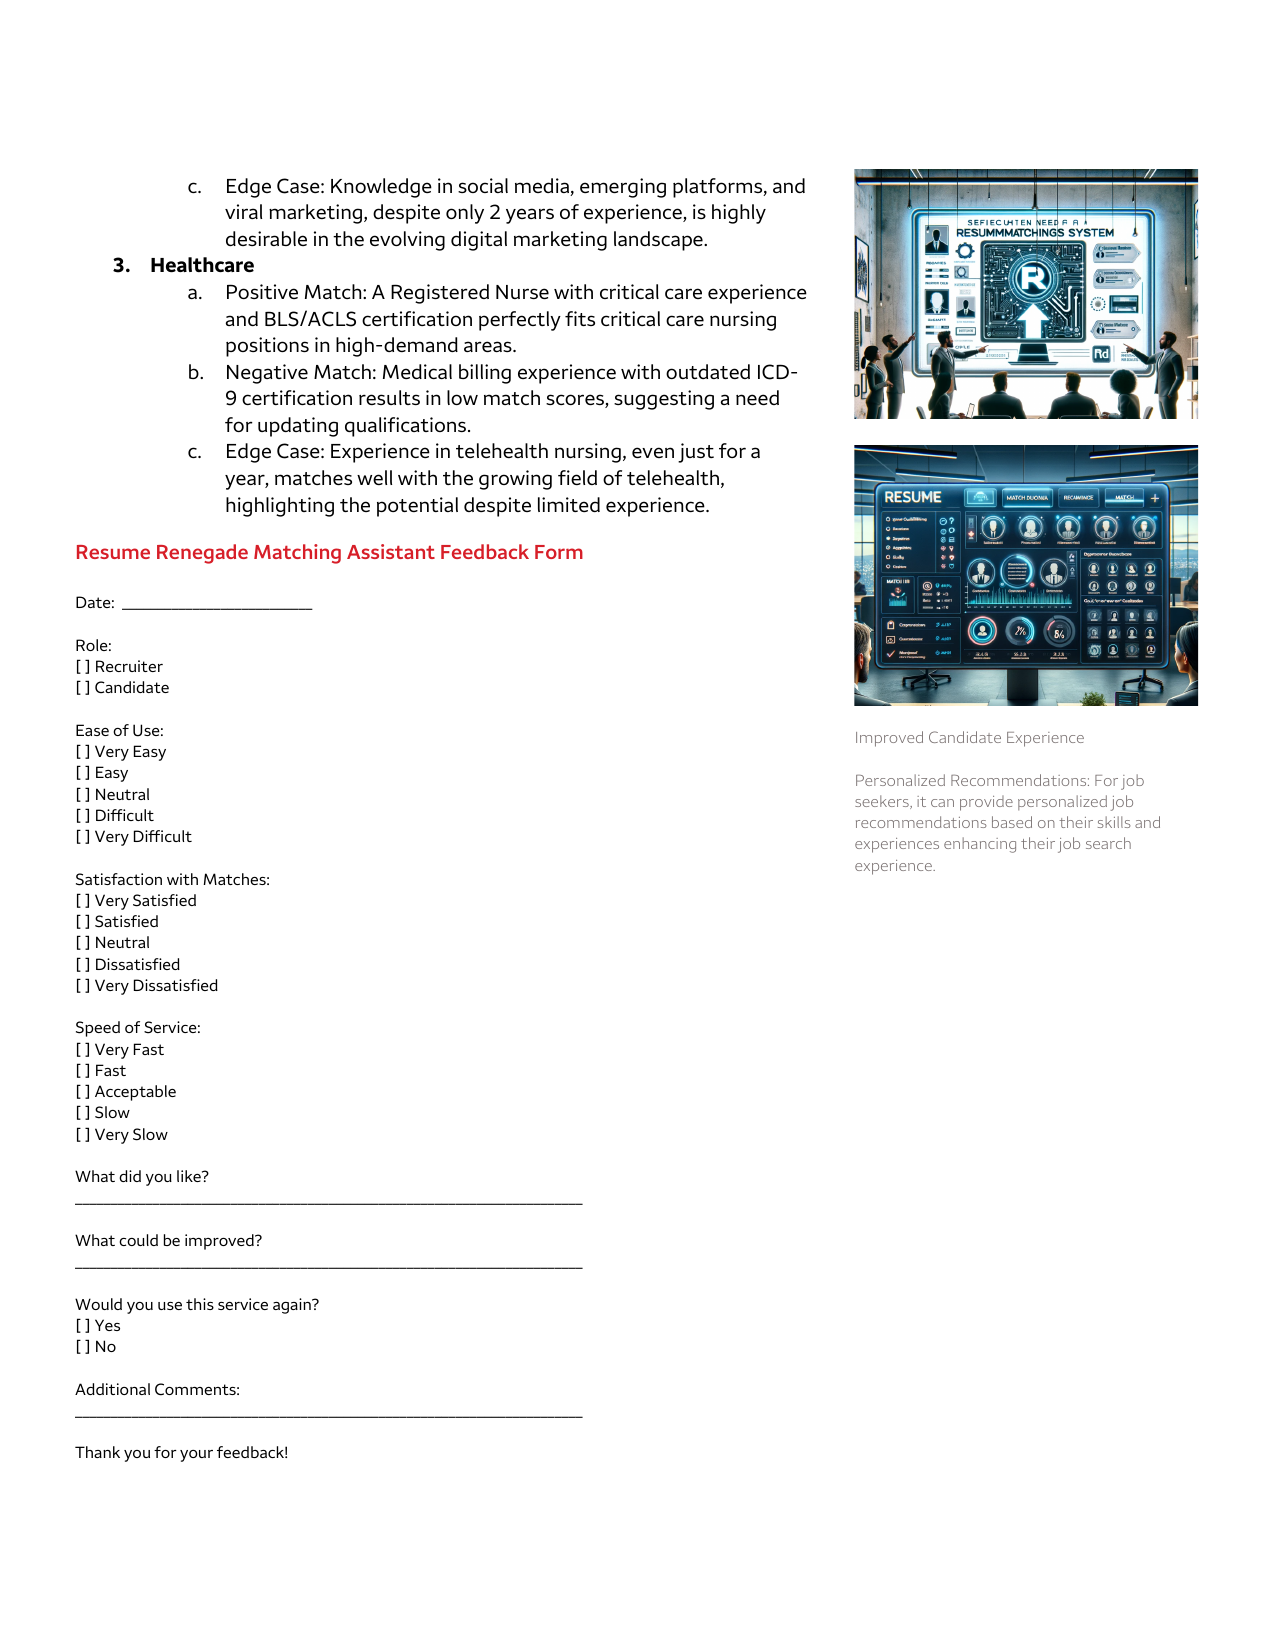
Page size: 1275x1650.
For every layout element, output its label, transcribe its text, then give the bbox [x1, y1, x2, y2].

text What could be improved? [75, 1230, 810, 1251]
text [ ] Very Slow [75, 1123, 810, 1145]
text [ ] Slow [75, 1102, 810, 1123]
text [ ] Recruiter [75, 656, 810, 677]
text ________________________________________________________________________ [75, 1400, 810, 1421]
text [ ] Dissatisfied [75, 953, 810, 975]
text Date: ___________________________ [75, 592, 810, 613]
text [ ] Yes [75, 1315, 810, 1336]
text [ ] Neutral [75, 932, 810, 953]
text Thank you for your feedback! [75, 1442, 810, 1463]
text [ ] Difficult [75, 805, 810, 826]
text Ease of Use: [75, 720, 810, 741]
text [ ] Easy [75, 762, 810, 783]
text [ ] Very Easy [75, 741, 810, 762]
text [ ] Neutral [75, 783, 810, 805]
list Edge Case: Experience in telehealth nursing, even just for a year, matches well with the growing field of telehealth, highlighting the potential despite limited experience. [187, 438, 810, 518]
text [ ] Satisfied [75, 911, 810, 932]
text [ ] Acceptable [75, 1081, 810, 1102]
text Additional Comments: [75, 1378, 810, 1400]
list Edge Case: Knowledge in social media, emerging platforms, and viral marketing, despite only 2 years of experience, is highly desirable in the evolving digital marketing landscape. [187, 172, 810, 252]
text Would you use this service again? [75, 1293, 810, 1315]
text What did you like? [75, 1166, 810, 1187]
text [ ] No [75, 1336, 810, 1357]
title Resume Renegade Matching Assistant Feedback Form [75, 539, 810, 566]
text [ ] Fast [75, 1060, 810, 1081]
text [ ] Candidate [75, 677, 810, 698]
list Negative Match: Medical billing experience with outdated ICD-9 certification results in low match scores, suggesting a need for updating qualifications. [187, 358, 810, 438]
list Healthcare [112, 252, 810, 279]
text Role: [75, 635, 810, 656]
text Speed of Service: [75, 1017, 810, 1038]
text [ ] Very Fast [75, 1038, 810, 1060]
text [ ] Very Difficult [75, 826, 810, 847]
text ________________________________________________________________________ [75, 1251, 810, 1272]
picture [854, 169, 1199, 419]
text [ ] Very Dissatisfied [75, 975, 810, 996]
picture [854, 445, 1199, 706]
text [ ] Very Satisfied [75, 890, 810, 911]
text ________________________________________________________________________ [75, 1187, 810, 1208]
text Satisfaction with Matches: [75, 868, 810, 890]
list Positive Match: A Registered Nurse with critical care experience and BLS/ACLS certification perfectly fits critical care nursing positions in high-demand areas. [187, 279, 810, 358]
